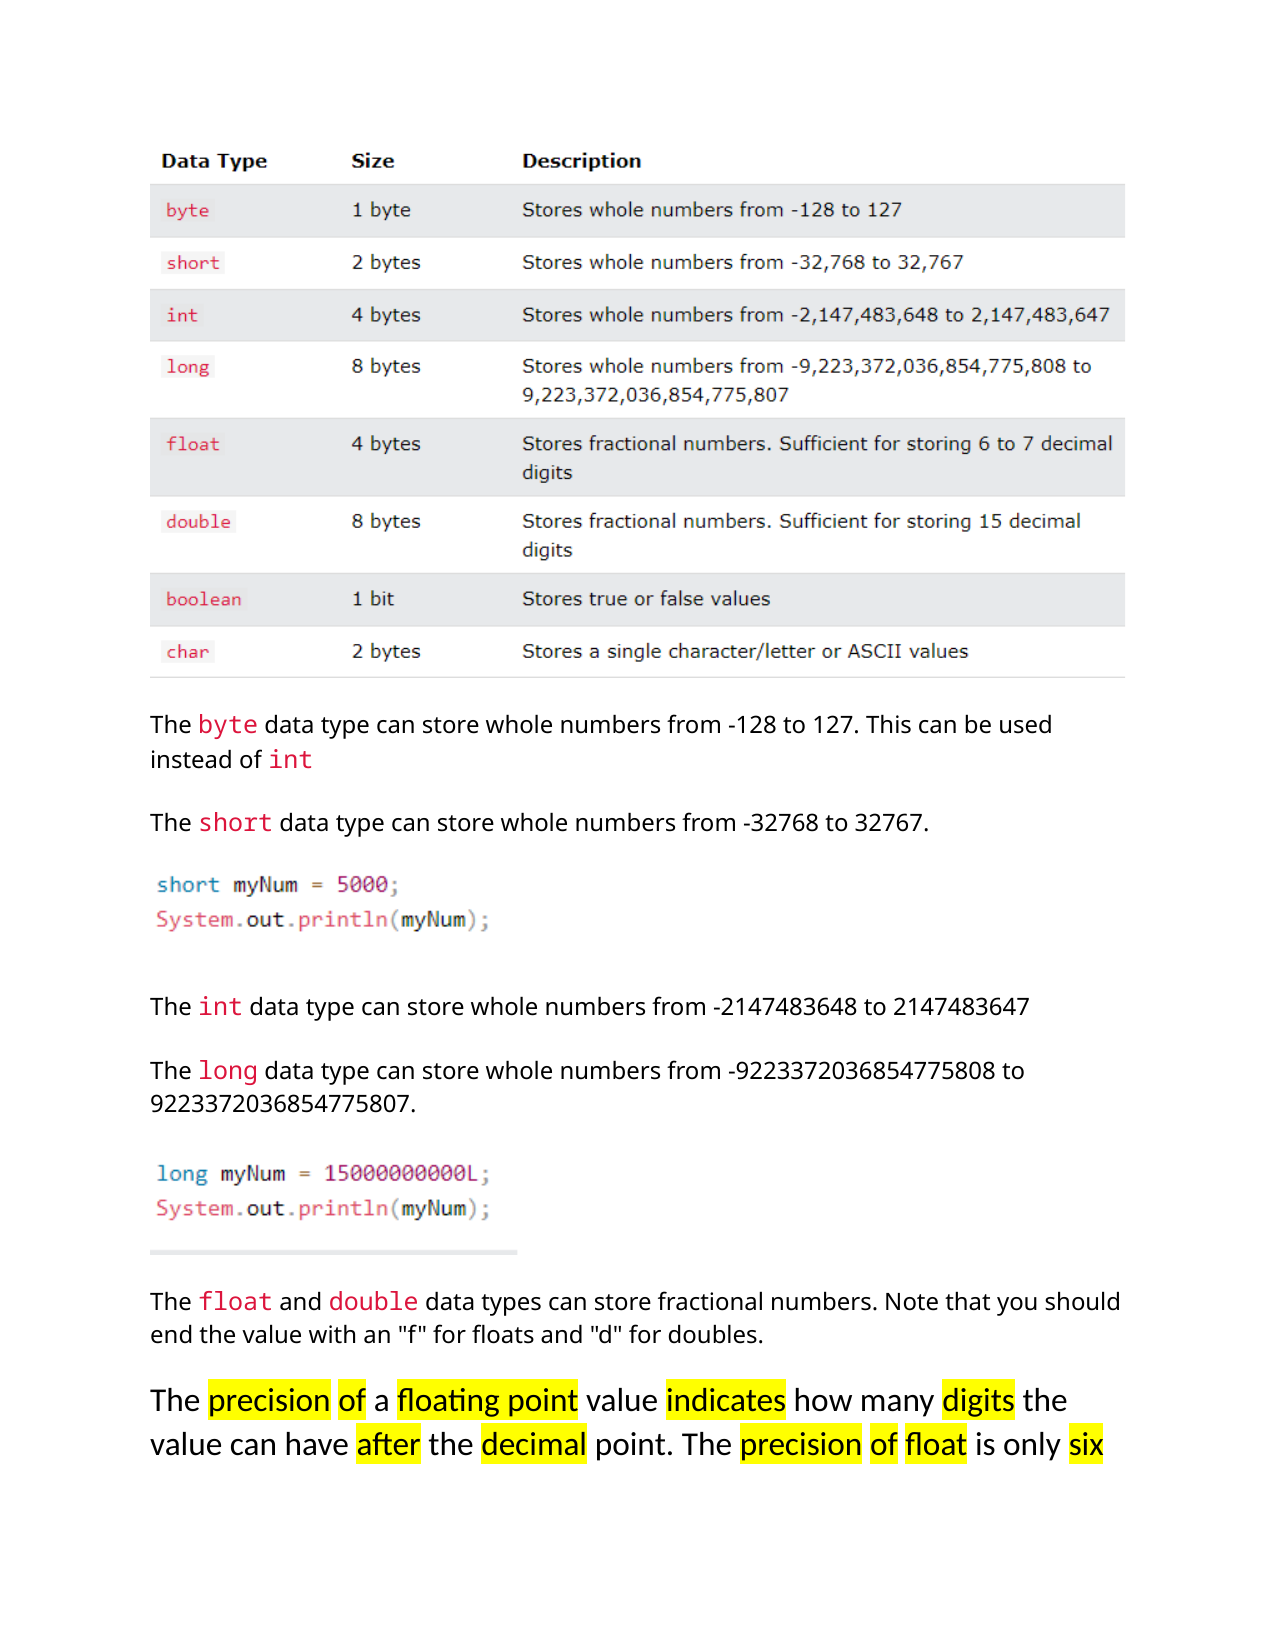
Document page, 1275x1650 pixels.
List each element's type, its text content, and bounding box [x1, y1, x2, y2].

text The long data type can store whole numbers from -9223372036854775808 to 9223372036854775807. [150, 1052, 1125, 1119]
picture [150, 867, 547, 960]
text The short data type can store whole numbers from -32768 to 32767. [150, 804, 1125, 838]
text The float and double data types can store fractional numbers. Note that you should end the value with an "f" for floats and "d" for doubles. [150, 1283, 1125, 1350]
picture [150, 1148, 518, 1255]
picture [150, 150, 1125, 678]
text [150, 1379, 1125, 1464]
text The byte data type can store whole numbers from -128 to 127. This can be used instead of int [150, 707, 1125, 775]
text The int data type can store whole numbers from -2147483648 to 2147483647 [150, 989, 1125, 1023]
